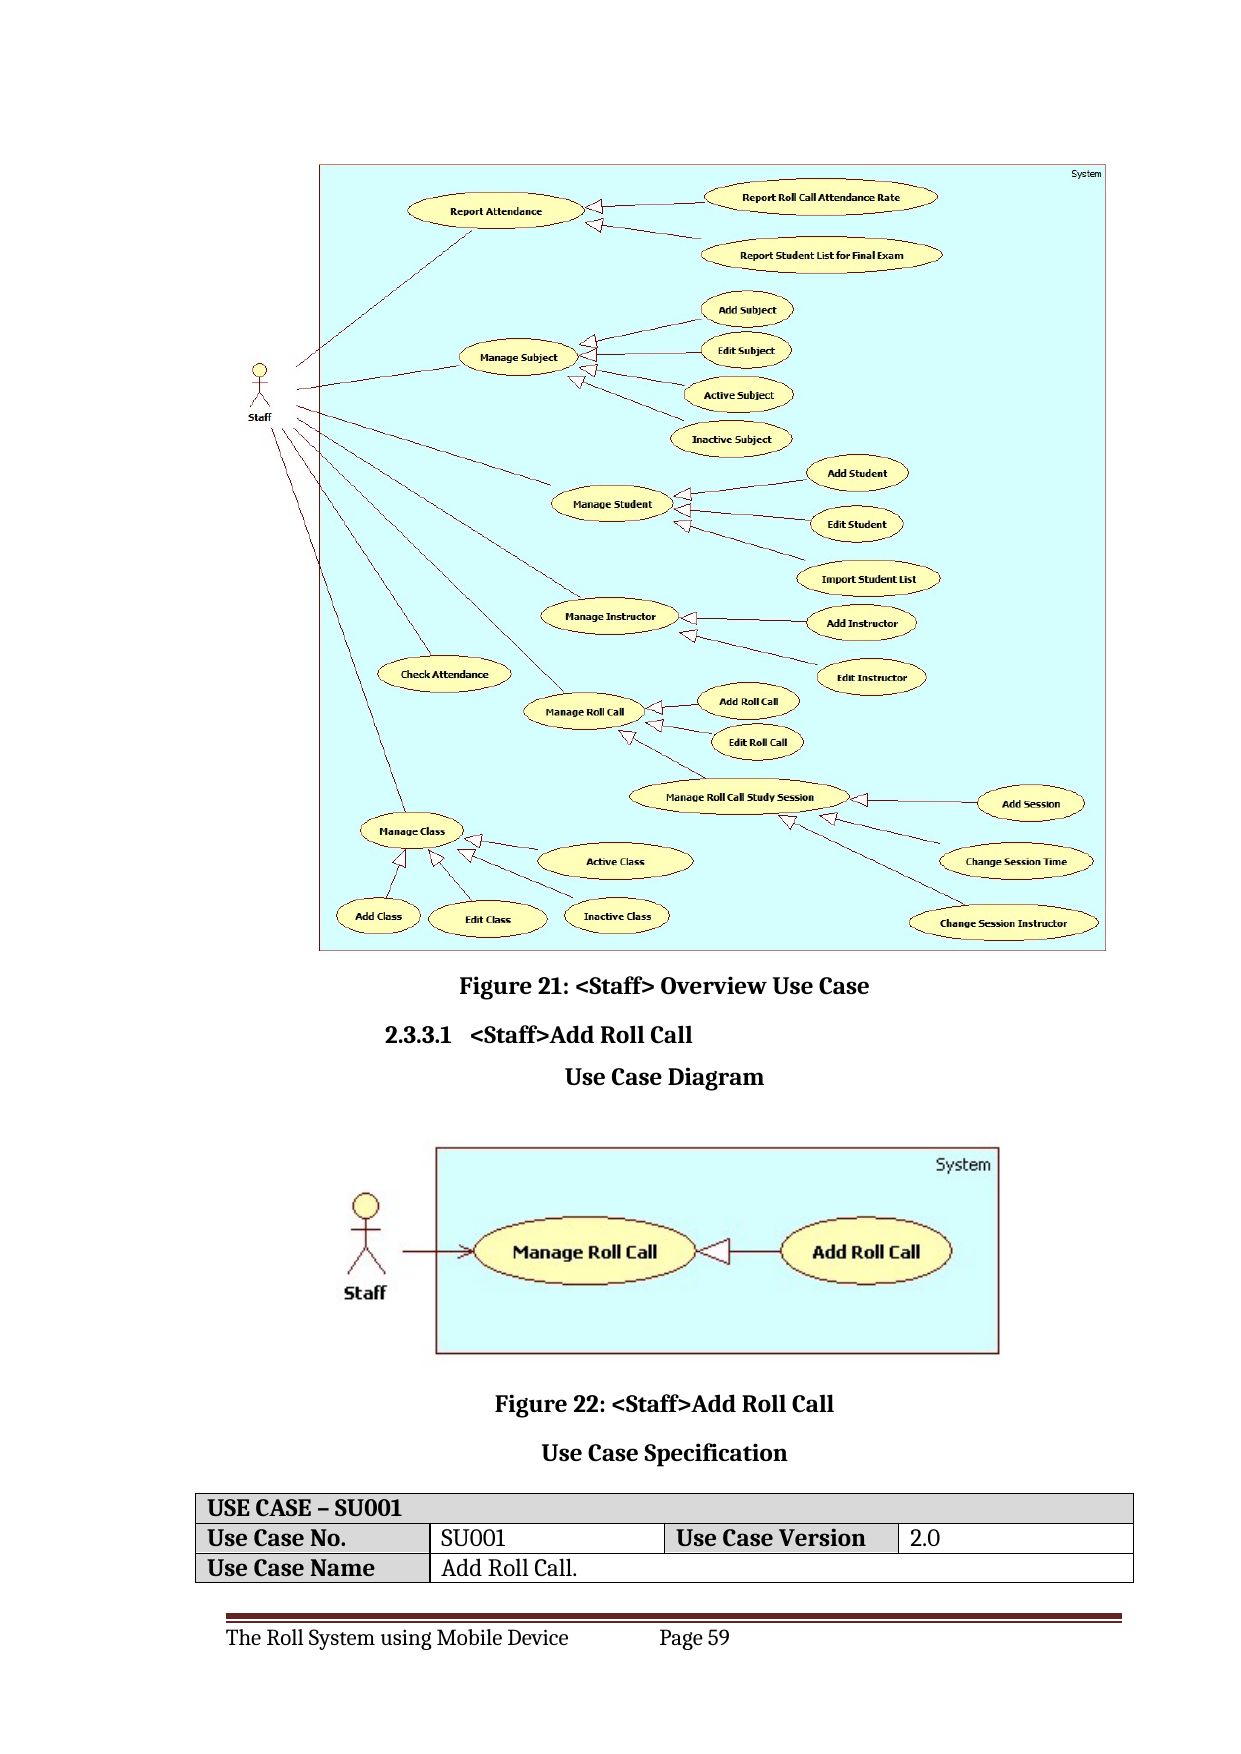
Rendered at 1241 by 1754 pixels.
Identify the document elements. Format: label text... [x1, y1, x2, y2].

subtitle Use Case Specification [207, 1439, 1122, 1468]
picture [298, 1116, 1030, 1386]
picture [206, 147, 1123, 968]
table_cell Use Case Version [665, 1524, 898, 1552]
table_cell SU001 [431, 1524, 664, 1552]
subtitle Use Case Diagram [207, 1063, 1122, 1091]
table_cell 2.0 [899, 1524, 1133, 1552]
table_cell Use Case Name [196, 1554, 429, 1582]
table_cell Use Case No. [196, 1524, 429, 1552]
subtitle <Staff>Add Roll Call [385, 1021, 1122, 1050]
table_header USE CASE – SU001 [196, 1494, 1133, 1523]
table_cell Add Roll Call. [431, 1554, 1133, 1582]
